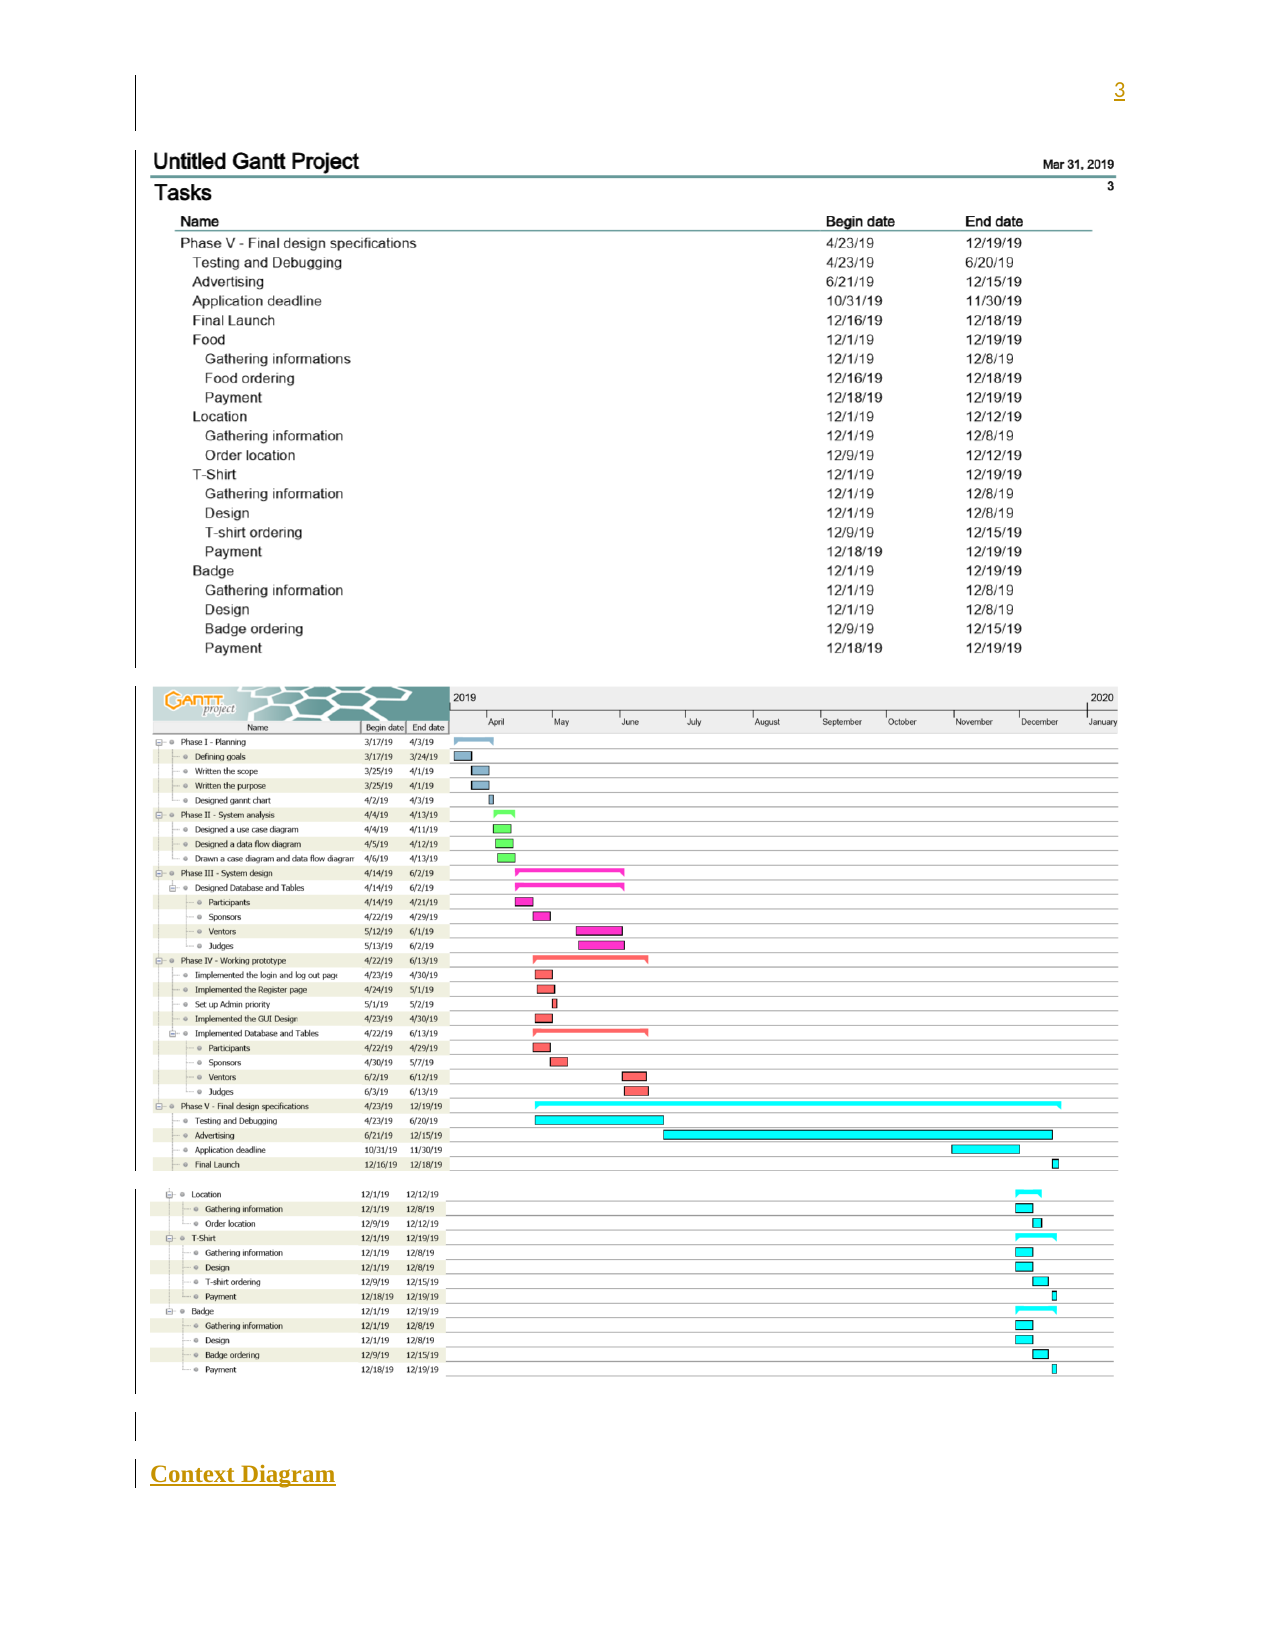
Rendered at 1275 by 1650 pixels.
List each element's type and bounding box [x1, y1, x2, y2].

picture [150, 1188, 1125, 1394]
picture [150, 686, 1125, 1171]
picture [150, 150, 1125, 668]
